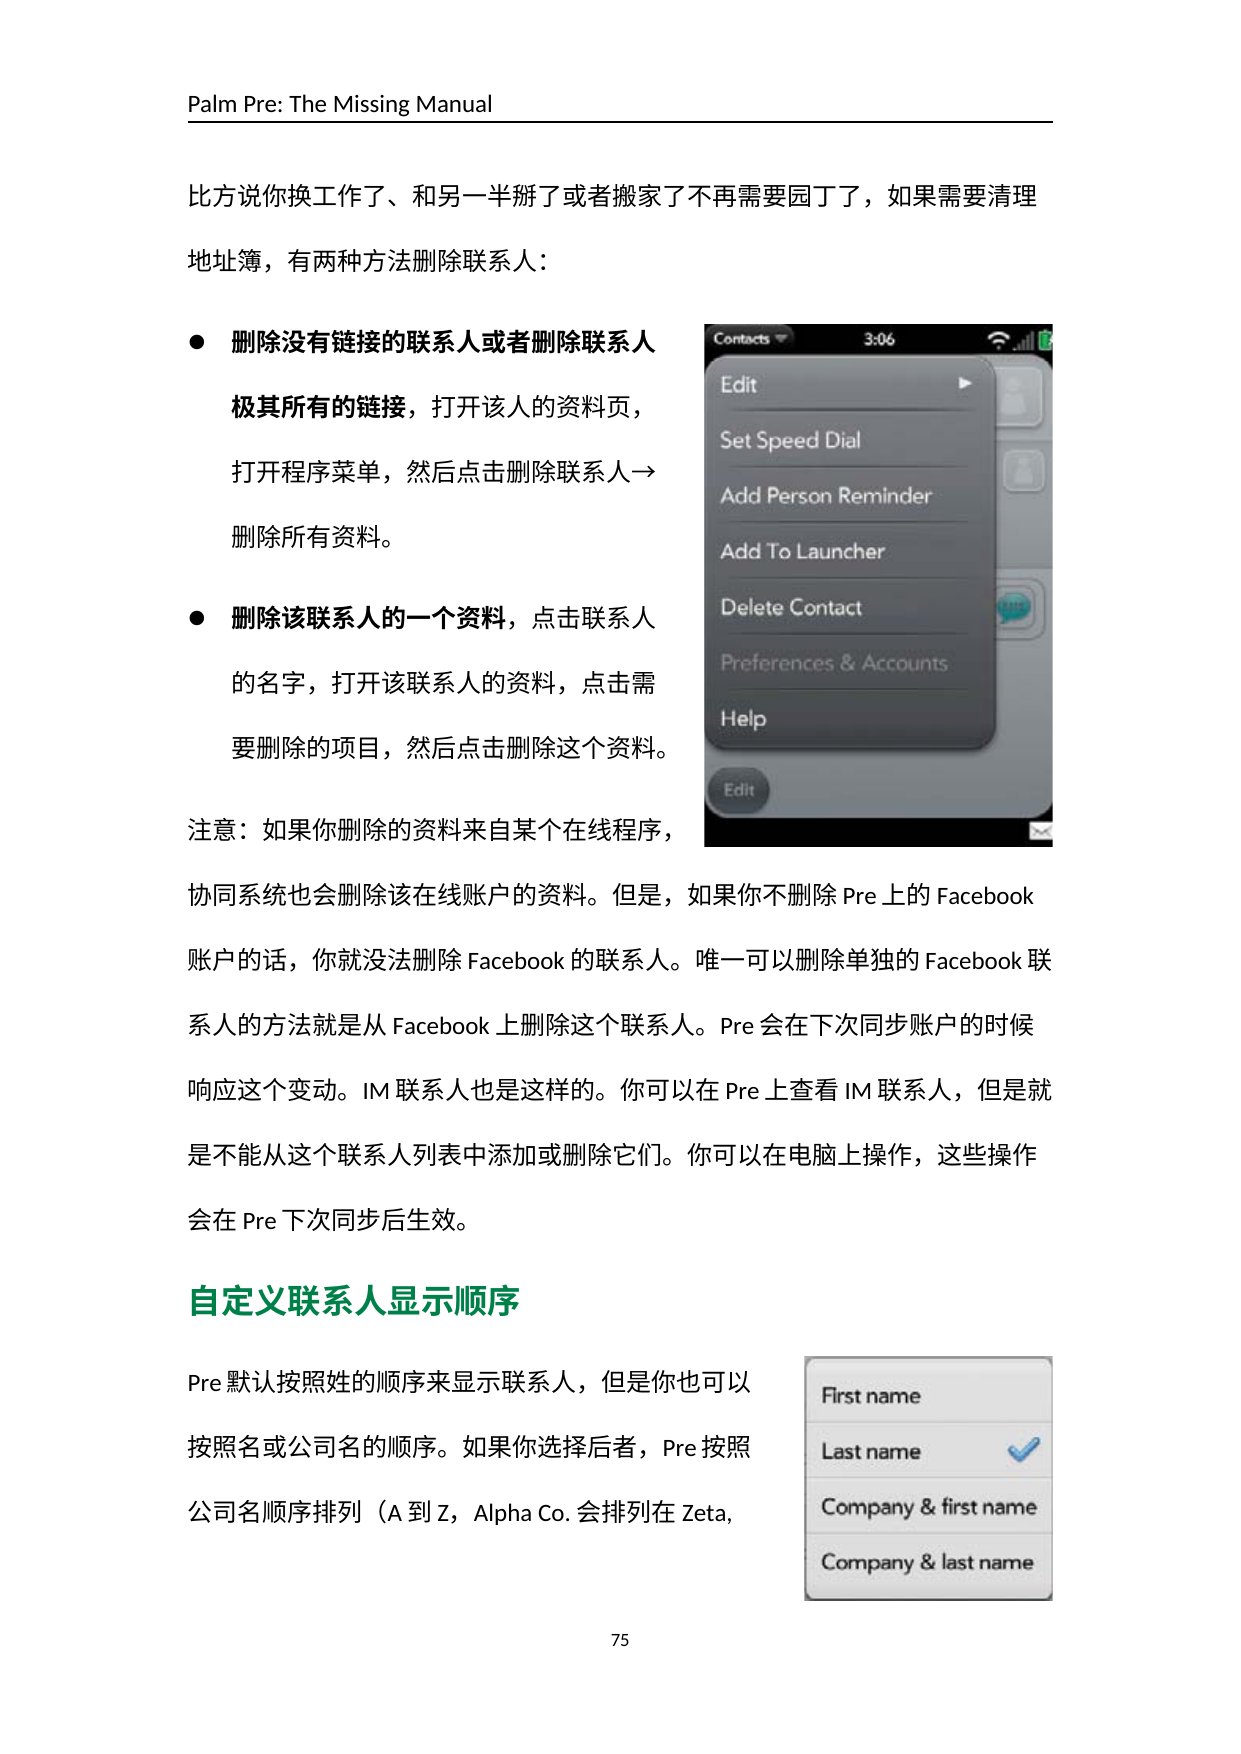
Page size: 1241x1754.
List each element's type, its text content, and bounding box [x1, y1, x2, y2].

list 删除该联系人的一个资料，点击联系人的名字，打开该联系人的资料，点击需要删除的项目，然后点击删除这个资料。 [187, 584, 704, 779]
list 删除没有链接的联系人或者删除联系人极其所有的链接，打开该人的资料页，打开程序菜单，然后点击删除联系人→删除所有资料。 [187, 308, 1053, 568]
text 注意：如果你删除的资料来自某个在线程序，协同系统也会删除该在线账户的资料。但是，如果你不删除Pre上的Facebook账户的话，你就没法删除Facebook的联系人。唯一可以删除单独的Facebook联系人的方法就是从Facebook上删除这个联系人。Pre会在下次同步账户的时候响应这个变动。IM联系人也是这样的。你可以在Pre上查看IM联系人，但是就是不能从这个联系人列表中添加或删除它们。你可以在电脑上操作，这些操作会在Pre下次同步后生效。 [187, 796, 1053, 1251]
text 自定义联系人显示顺序 [187, 1267, 1053, 1332]
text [187, 1348, 1053, 1543]
text 比方说你换工作了、和另一半掰了或者搬家了不再需要园丁了，如果需要清理地址簿，有两种方法删除联系人： [187, 162, 1053, 292]
